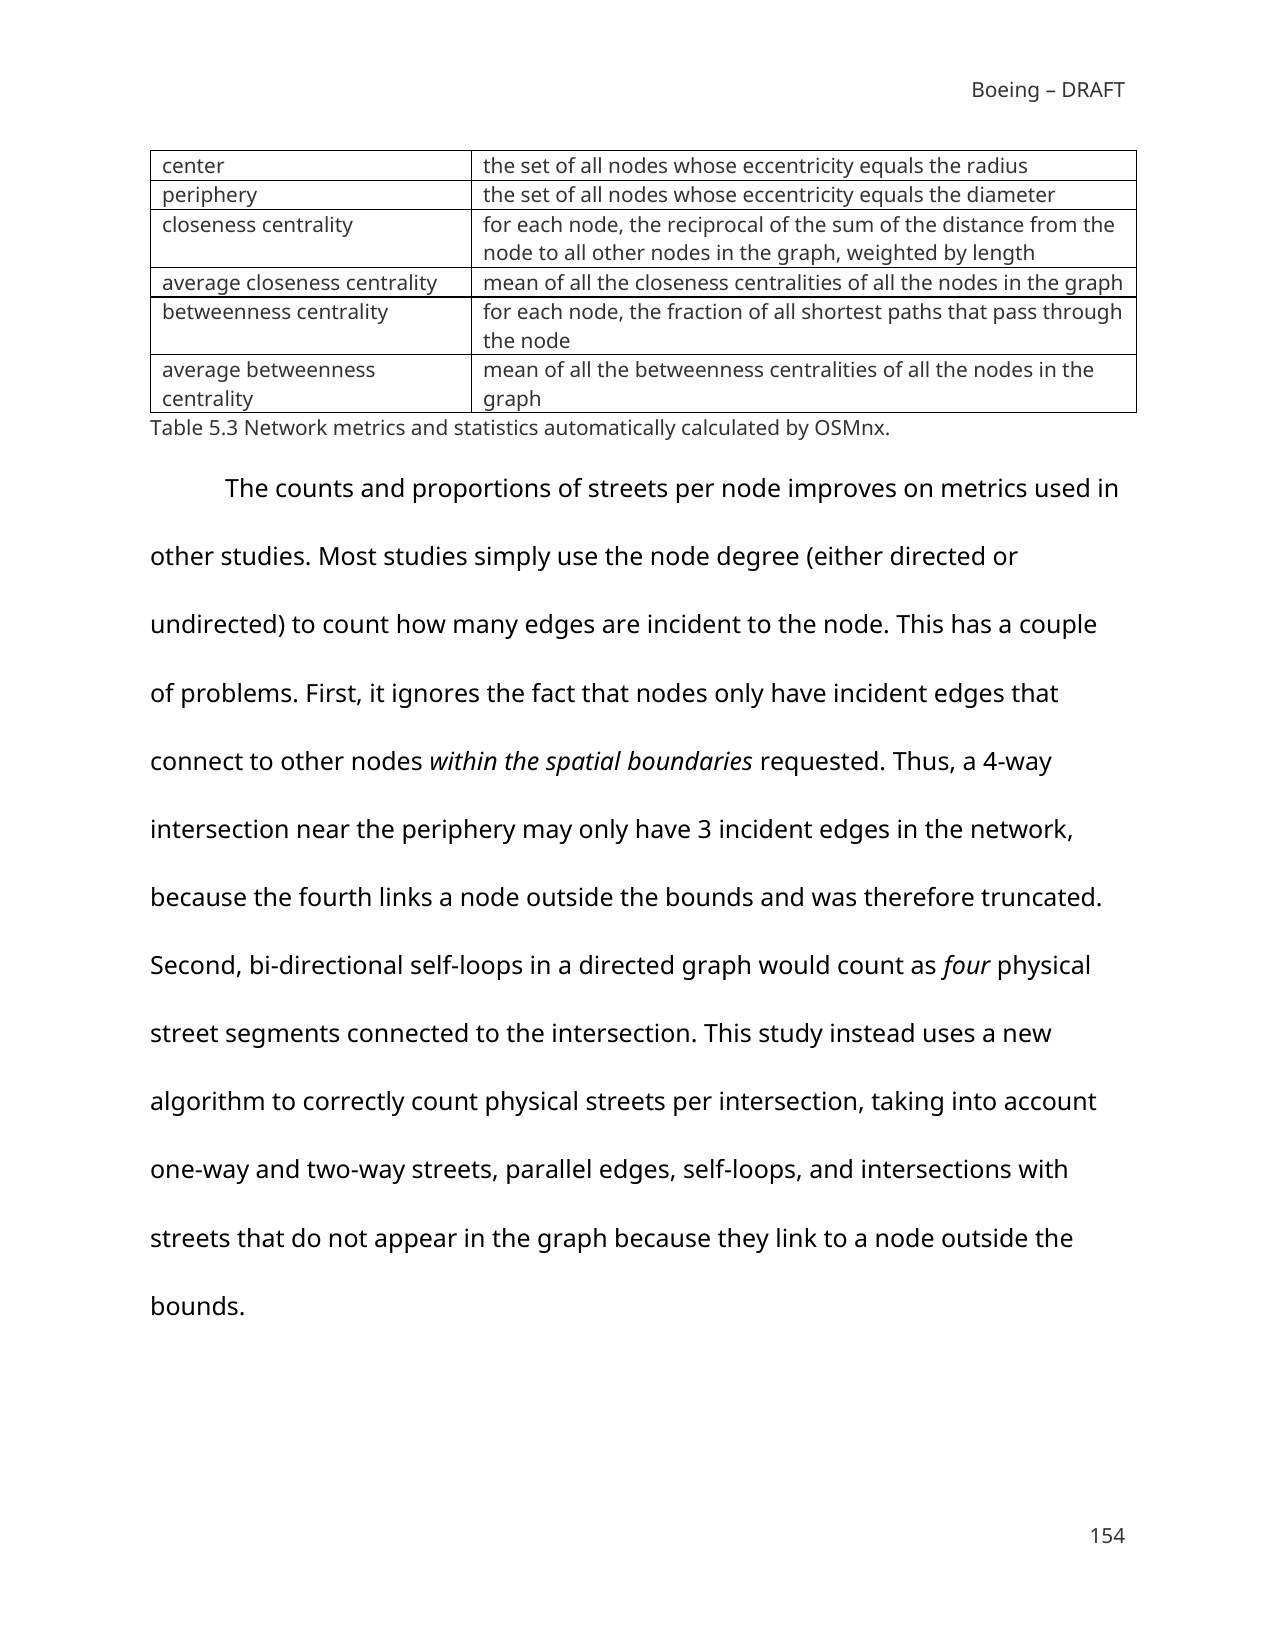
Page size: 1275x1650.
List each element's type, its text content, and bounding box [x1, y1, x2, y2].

table_cell mean of all the closeness centralities of all the nodes in the graph [472, 268, 1136, 296]
table_cell average betweenness centrality [151, 355, 471, 412]
table_cell periphery [151, 181, 471, 209]
table_cell the set of all nodes whose eccentricity equals the radius [472, 151, 1136, 179]
table_cell the set of all nodes whose eccentricity equals the diameter [472, 181, 1136, 209]
table_cell betweenness centrality [151, 298, 471, 354]
table_cell mean of all the betweenness centralities of all the nodes in the graph [472, 355, 1136, 412]
table_cell for each node, the reciprocal of the sum of the distance from the node to all other nodes in the graph, weighted by length [472, 210, 1136, 267]
table_cell closeness centrality [151, 210, 471, 267]
table_cell center [151, 151, 471, 179]
table_cell average closeness centrality [151, 268, 471, 296]
table_cell for each node, the fraction of all shortest paths that pass through the node [472, 298, 1136, 354]
text The counts and proportions of streets per node improves on metrics used in other studies. Most studies simply use the node degree (either directed or undirected) to count how many edges are incident to the node. This has a couple of problems. First, it ignores the fact that nodes only have incident edges that connect to other nodes within the spatial boundaries requested. Thus, a 4-way intersection near the periphery may only have 3 incident edges in the network, because the fourth links a node outside the bounds and was therefore truncated. Second, bi-directional self-loops in a directed graph would count as four physical street segments connected to the intersection. This study instead uses a new algorithm to correctly count physical streets per intersection, taking into account one-way and two-way streets, parallel edges, self-loops, and intersections with streets that do not appear in the graph because they link to a node outside the bounds. [150, 471, 1125, 1322]
